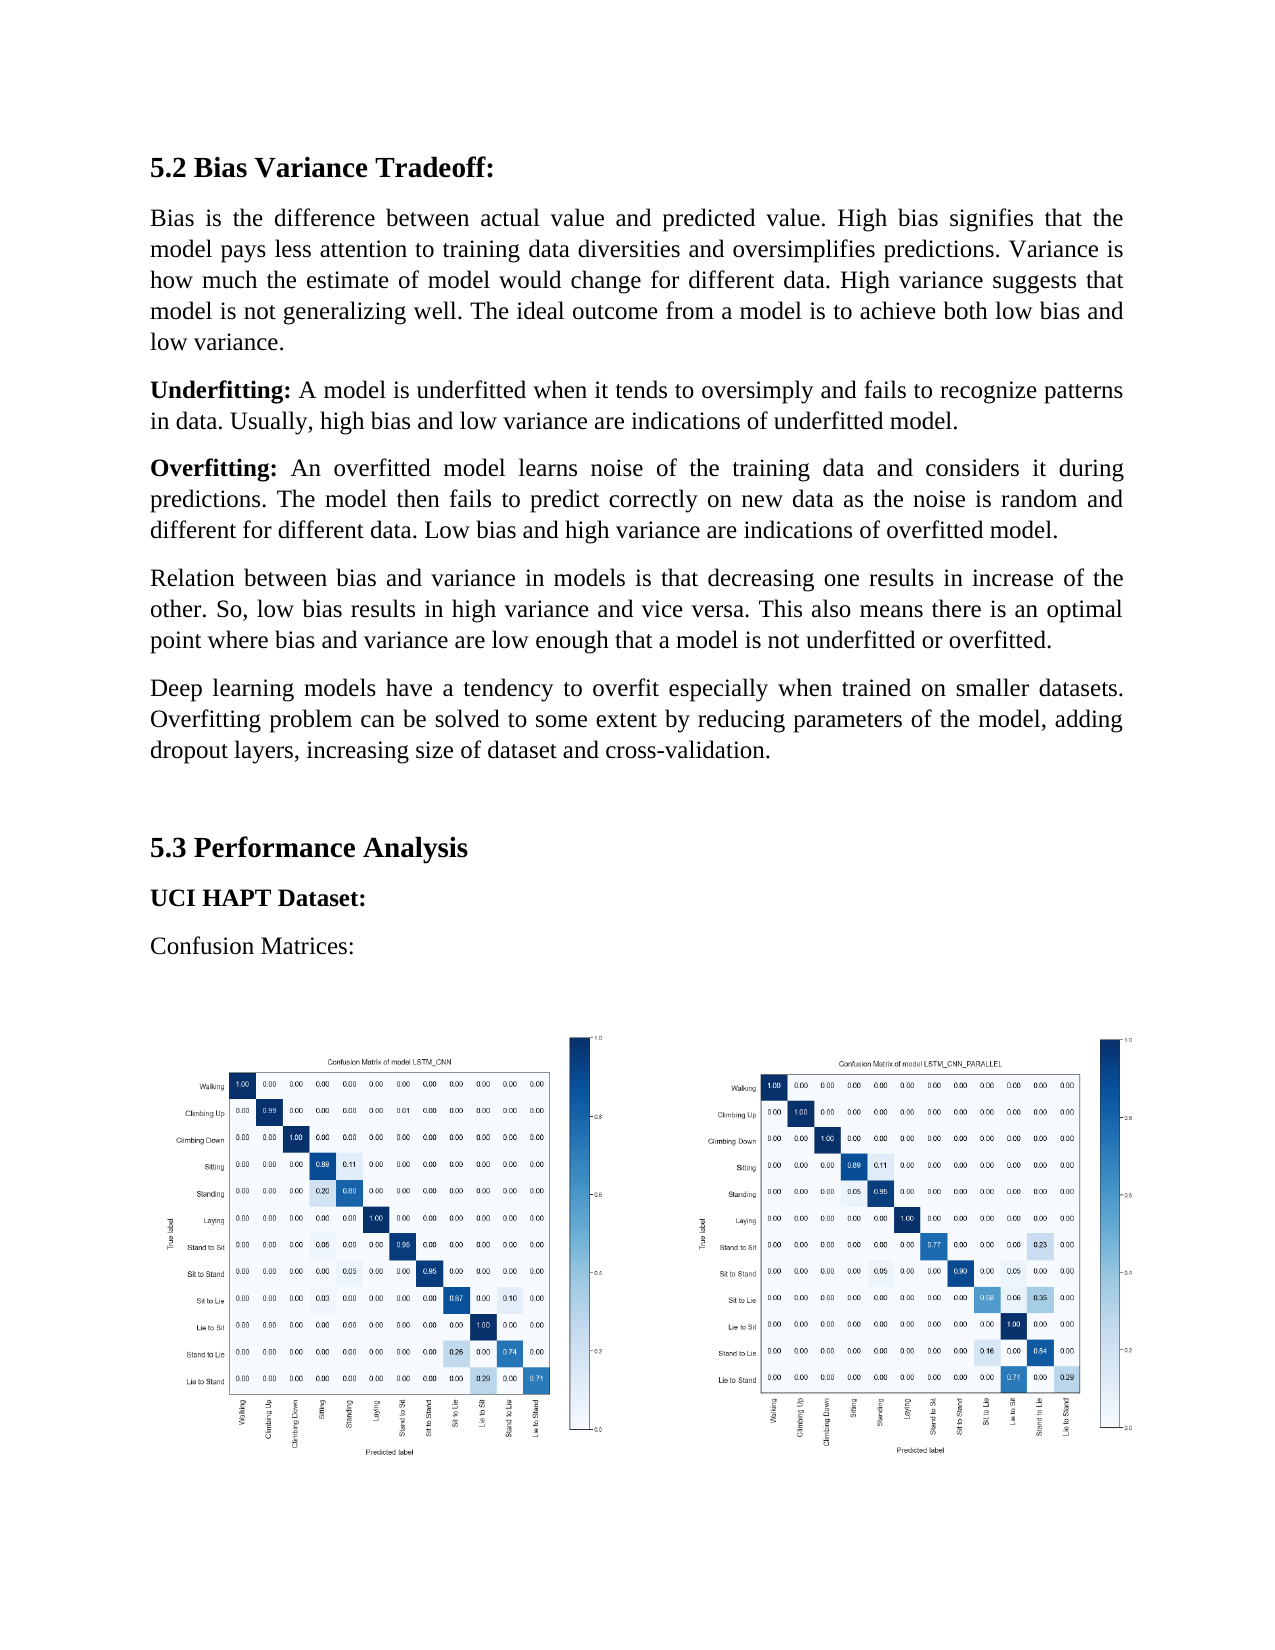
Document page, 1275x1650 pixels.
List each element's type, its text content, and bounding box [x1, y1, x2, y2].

text Confusion Matrices: [150, 931, 1125, 960]
text 5.2 Bias Variance Tradeoff: [150, 150, 1125, 183]
text Underfitting: A model is underfitted when it tends to oversimply and fails to recognize patterns in data. Usually, high bias and low variance are indications of underfitted model. [150, 375, 1125, 434]
picture [697, 1035, 1134, 1456]
text Overfitting: An overfitted model learns noise of the training data and considers it during predictions. The model then fails to predict correctly on new data as the noise is random and different for different data. Low bias and high variance are indications of overfitted model. [150, 453, 1125, 544]
text Relation between bias and variance in models is that decreasing one results in increase of the other. So, low bias results in high variance and vice versa. This also means there is an optimal point where bias and variance are low enough that a model is not underfitted or overfitted. [150, 563, 1125, 654]
text 5.3 Performance Analysis [150, 831, 1125, 864]
text UCI HAPT Dataset: [150, 883, 1125, 912]
text Deep learning models have a tendency to overfit especially when trained on smaller datasets. Overfitting problem can be solved to some extent by reducing parameters of the model, adding dropout layers, increasing size of dataset and cross-validation. [150, 673, 1125, 764]
picture [165, 1033, 604, 1458]
text Bias is the difference between actual value and predicted value. High bias signifies that the model pays less attention to training data diversities and oversimplifies predictions. Variance is how much the estimate of model would change for different data. High variance suggests that model is not generalizing well. The ideal outcome from a model is to achieve both low bias and low variance. [150, 203, 1125, 356]
